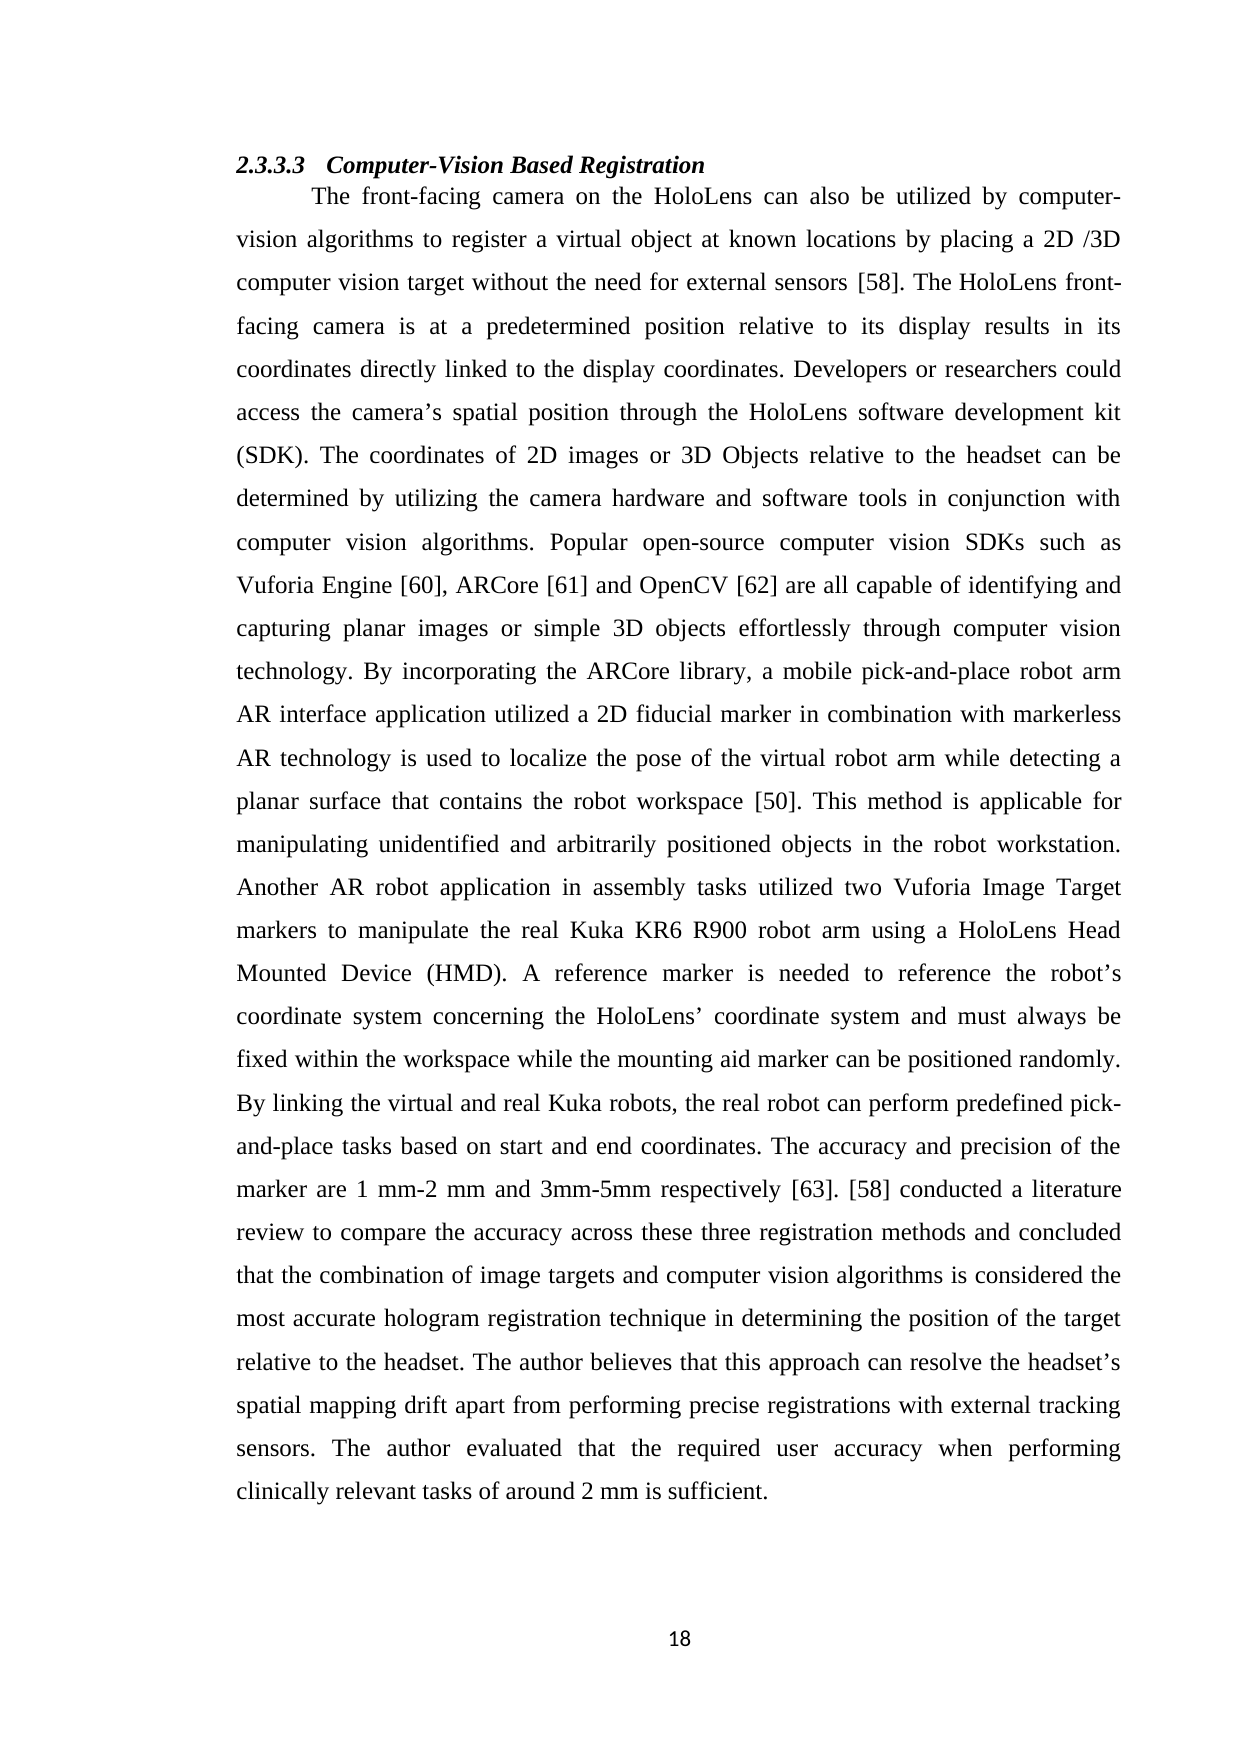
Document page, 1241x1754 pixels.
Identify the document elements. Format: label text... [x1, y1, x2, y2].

subtitle Computer-Vision Based Registration [236, 150, 1122, 179]
text The front-facing camera on the HoloLens can also be utilized by computer-vision algorithms to register a virtual object at known locations by placing a 2D /3D computer vision target without the need for external sensors [58]. The HoloLens front-facing camera is at a predetermined position relative to its display results in its coordinates directly linked to the display coordinates. Developers or researchers could access the camera’s spatial position through the HoloLens software development kit (SDK). The coordinates of 2D images or 3D Objects relative to the headset can be determined by utilizing the camera hardware and software tools in conjunction with computer vision algorithms. Popular open-source computer vision SDKs such as Vuforia Engine [60], ARCore [61] and OpenCV [62] are all capable of identifying and capturing planar images or simple 3D objects effortlessly through computer vision technology. By incorporating the ARCore library, a mobile pick-and-place robot arm AR interface application utilized a 2D fiducial marker in combination with markerless AR technology is used to localize the pose of the virtual robot arm while detecting a planar surface that contains the robot workspace [50]. This method is applicable for manipulating unidentified and arbitrarily positioned objects in the robot workstation. Another AR robot application in assembly tasks utilized two Vuforia Image Target markers to manipulate the real Kuka KR6 R900 robot arm using a HoloLens Head Mounted Device (HMD). A reference marker is needed to reference the robot’s coordinate system concerning the HoloLens’ coordinate system and must always be fixed within the workspace while the mounting aid marker can be positioned randomly. By linking the virtual and real Kuka robots, the real robot can perform predefined pick-and-place tasks based on start and end coordinates. The accuracy and precision of the marker are 1 mm-2 mm and 3mm-5mm respectively [63]. [58] conducted a literature review to compare the accuracy across these three registration methods and concluded that the combination of image targets and computer vision algorithms is considered the most accurate hologram registration technique in determining the position of the target relative to the headset. The author believes that this approach can resolve the headset’s spatial mapping drift apart from performing precise registrations with external tracking sensors. The author evaluated that the required user accuracy when performing clinically relevant tasks of around 2 mm is sufficient. [236, 181, 1122, 1505]
